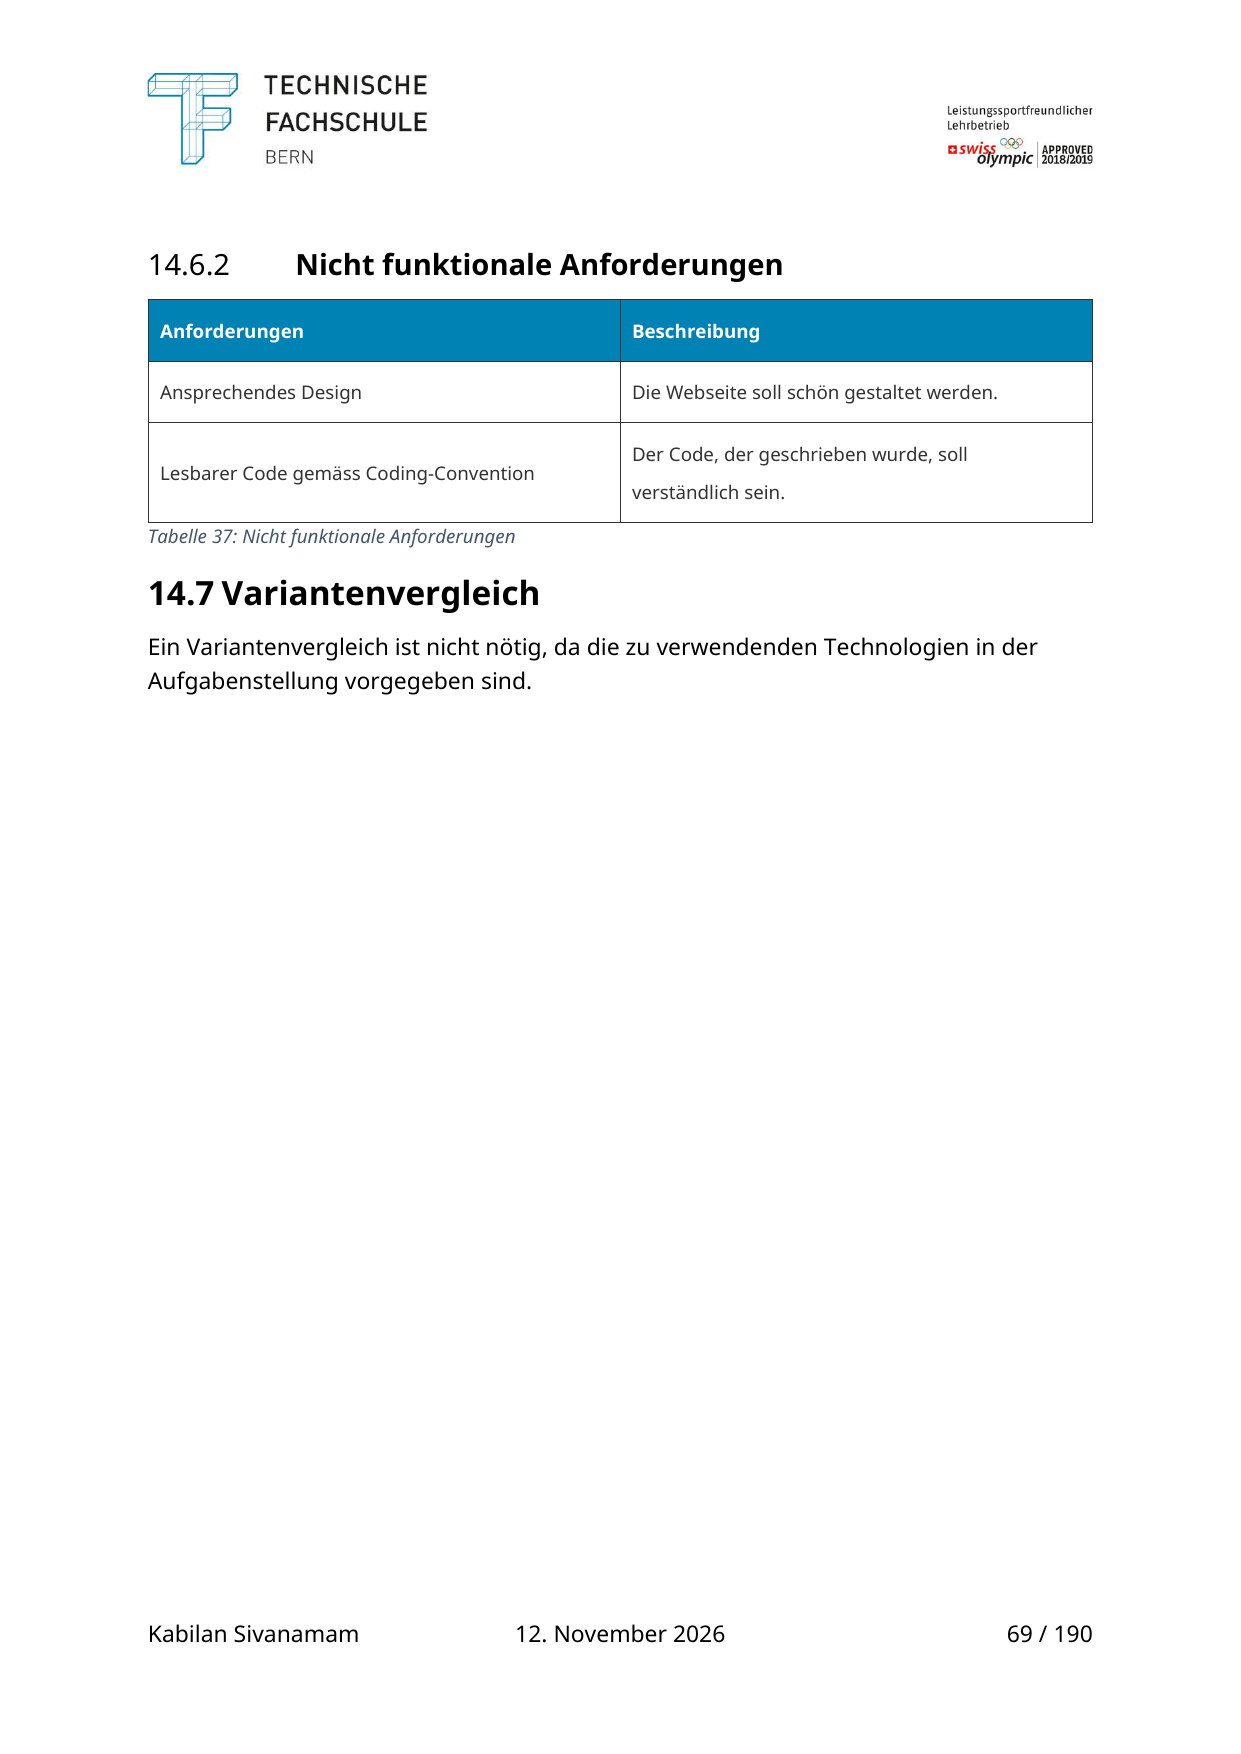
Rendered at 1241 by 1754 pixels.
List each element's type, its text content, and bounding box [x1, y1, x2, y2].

subtitle Variantenvergleich [148, 569, 1093, 615]
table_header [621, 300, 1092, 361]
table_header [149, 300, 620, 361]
text Ein Variantenvergleich ist nicht nötig, da die zu verwendenden Technologien in der Aufgabenstellung vorgegeben sind. [148, 631, 1093, 696]
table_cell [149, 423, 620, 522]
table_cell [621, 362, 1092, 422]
picture [147, 73, 1093, 196]
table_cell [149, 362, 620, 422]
subtitle Nicht funktionale Anforderungen [148, 244, 1093, 283]
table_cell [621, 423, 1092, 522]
